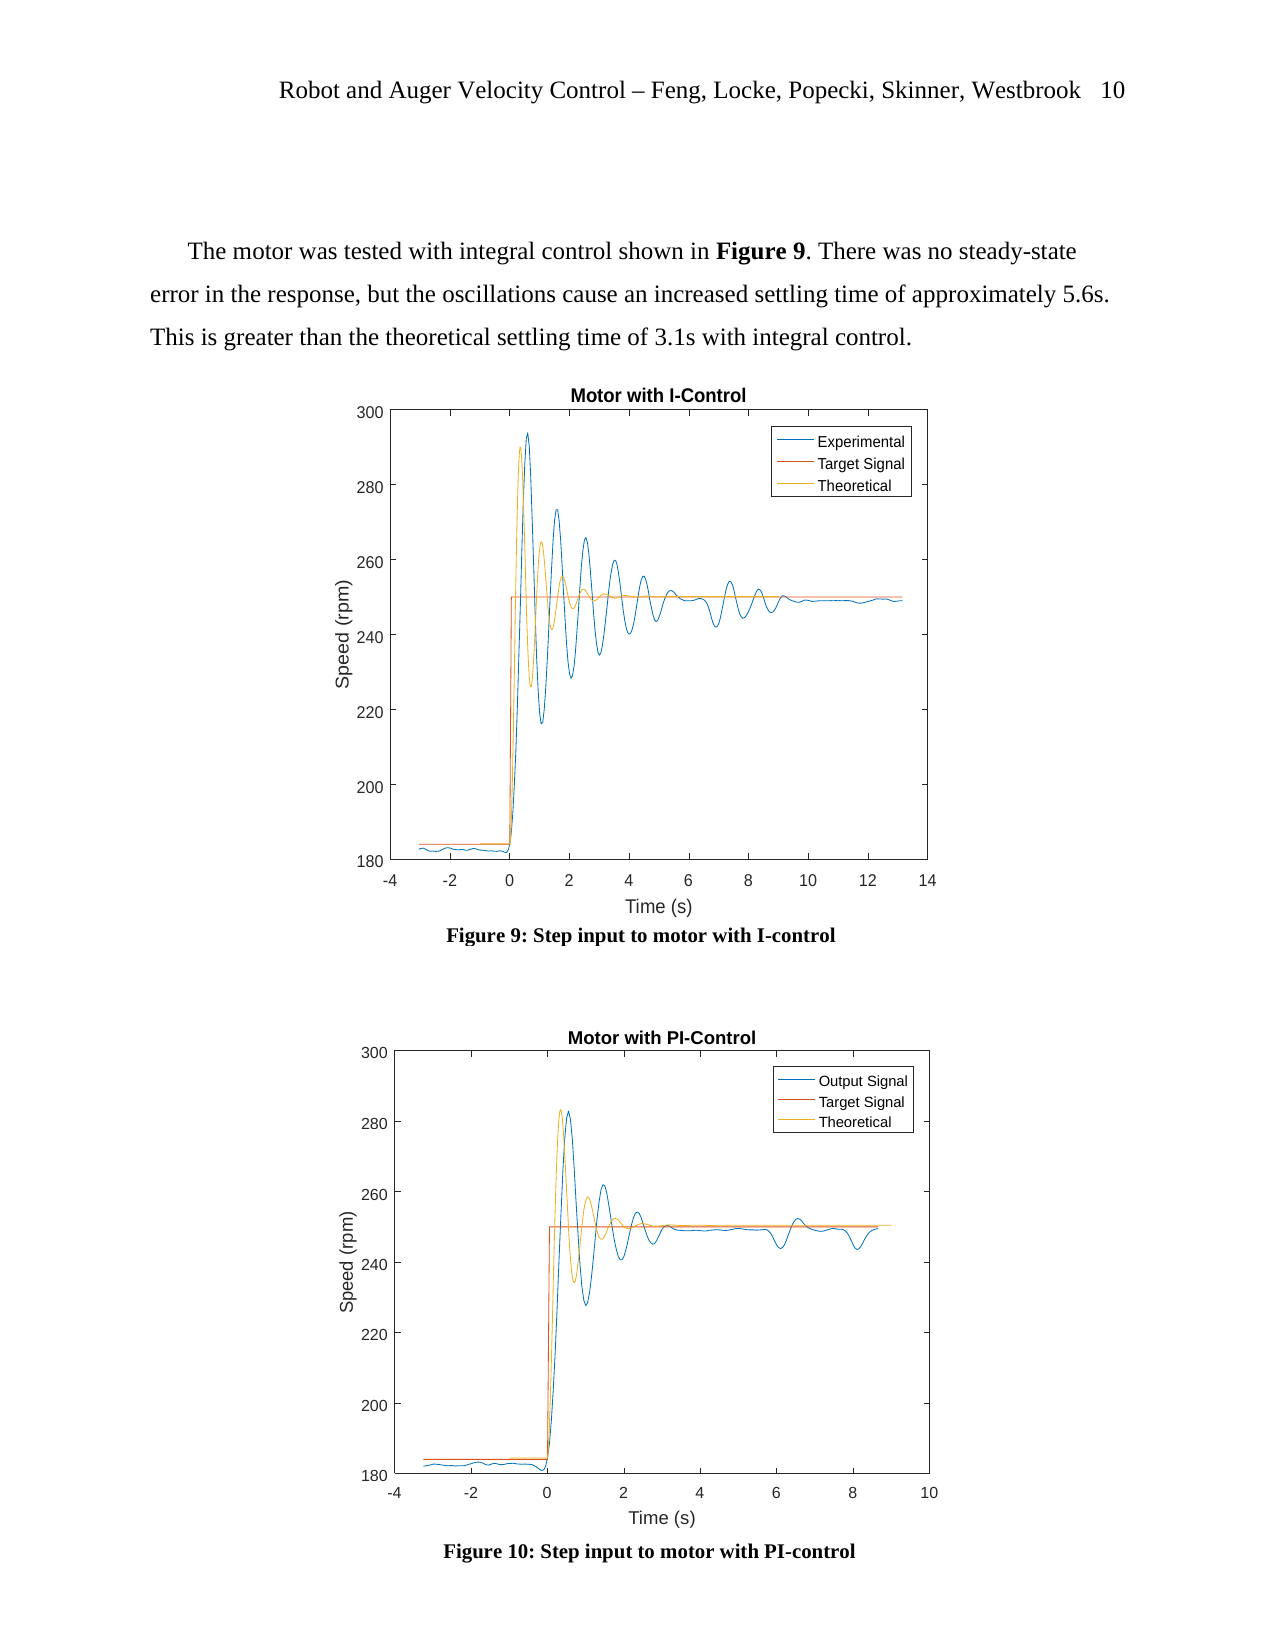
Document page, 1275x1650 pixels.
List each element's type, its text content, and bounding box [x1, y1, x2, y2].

text The motor was tested with integral control shown in Figure 9. There was no steady-state error in the response, but the oscillations cause an increased settling time of approximately 5.6s. This is greater than the theoretical settling time of 3.1s with integral control. [150, 236, 1125, 351]
